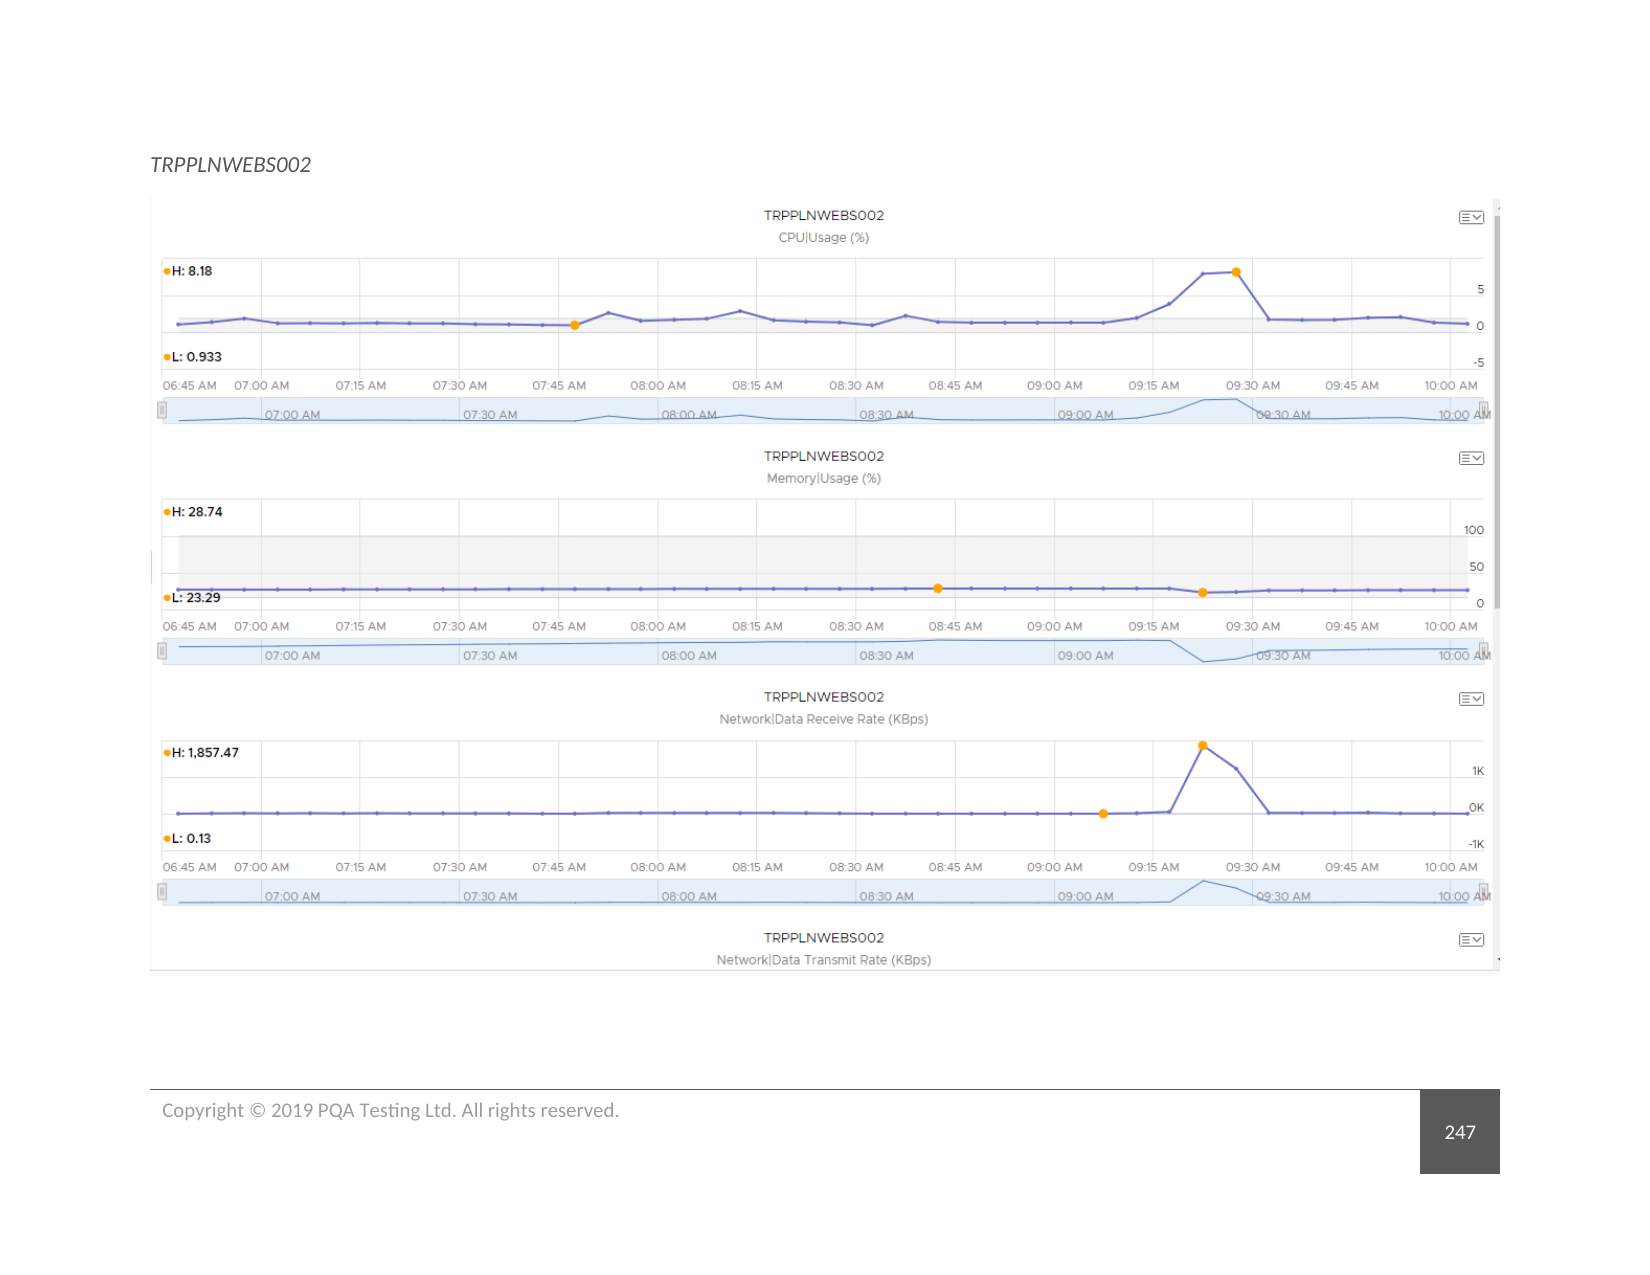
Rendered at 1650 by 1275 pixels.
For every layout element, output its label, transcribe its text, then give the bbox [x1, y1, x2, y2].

text TRPPLNWEBS002 [150, 150, 1500, 178]
picture [150, 196, 1500, 976]
